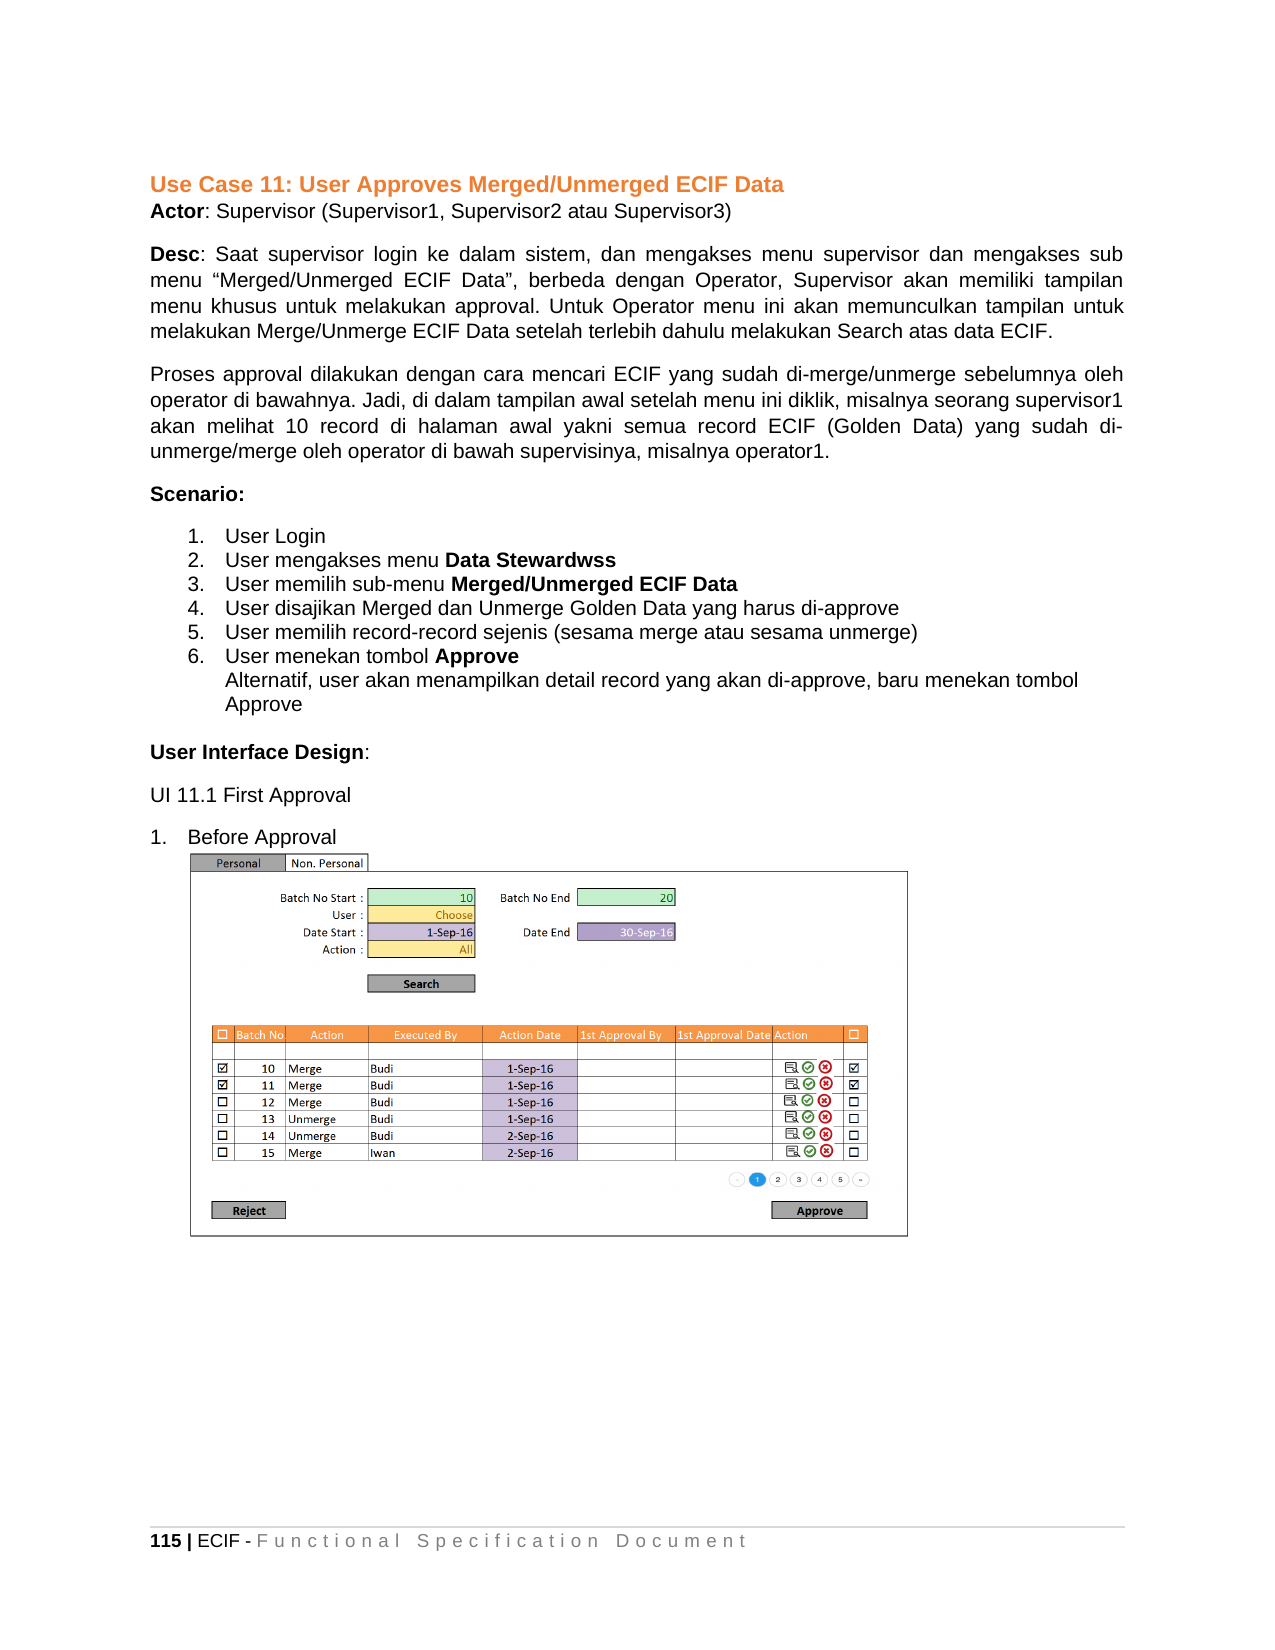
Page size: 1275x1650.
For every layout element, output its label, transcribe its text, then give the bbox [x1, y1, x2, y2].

text Scenario: [150, 482, 1125, 506]
text User Interface Design: [150, 740, 1125, 764]
list User memilih record-record sejenis (sesama merge atau sesama unmerge) [187, 620, 1125, 644]
picture [187, 848, 915, 1246]
text Actor: Supervisor (Supervisor1, Supervisor2 atau Supervisor3) [150, 199, 1125, 223]
list User mengakses menu Data Stewardwss [187, 548, 1125, 572]
text Proses approval dilakukan dengan cara mencari ECIF yang sudah di-merge/unmerge sebelumnya oleh operator di bawahnya. Jadi, di dalam tampilan awal setelah menu ini diklik, misalnya seorang supervisor1 akan melihat 10 record di halaman awal yakni semua record ECIF (Golden Data) yang sudah di-unmerge/merge oleh operator di bawah supervisinya, misalnya operator1. [150, 362, 1125, 463]
list Before Approval [150, 825, 1125, 849]
text UI 11.1 First Approval [150, 782, 1125, 806]
list User Login [187, 524, 1125, 548]
list User memilih sub-menu Merged/Unmerged ECIF Data [187, 572, 1125, 596]
text Desc: Saat supervisor login ke dalam sistem, dan mengakses menu supervisor dan mengakses sub menu “Merged/Unmerged ECIF Data”, berbeda dengan Operator, Supervisor akan memiliki tampilan menu khusus untuk melakukan approval. Untuk Operator menu ini akan memunculkan tampilan untuk melakukan Merge/Unmerge ECIF Data setelah terlebih dahulu melakukan Search atas data ECIF. [150, 242, 1125, 343]
list Alternatif, user akan menampilkan detail record yang akan di-approve, baru menekan tombol Approve [225, 668, 1125, 716]
list User disajikan Merged dan Unmerge Golden Data yang harus di-approve [187, 596, 1125, 620]
subtitle Use Case 11: User Approves Merged/Unmerged ECIF Data [150, 171, 1125, 197]
list User menekan tombol Approve [187, 644, 1125, 668]
